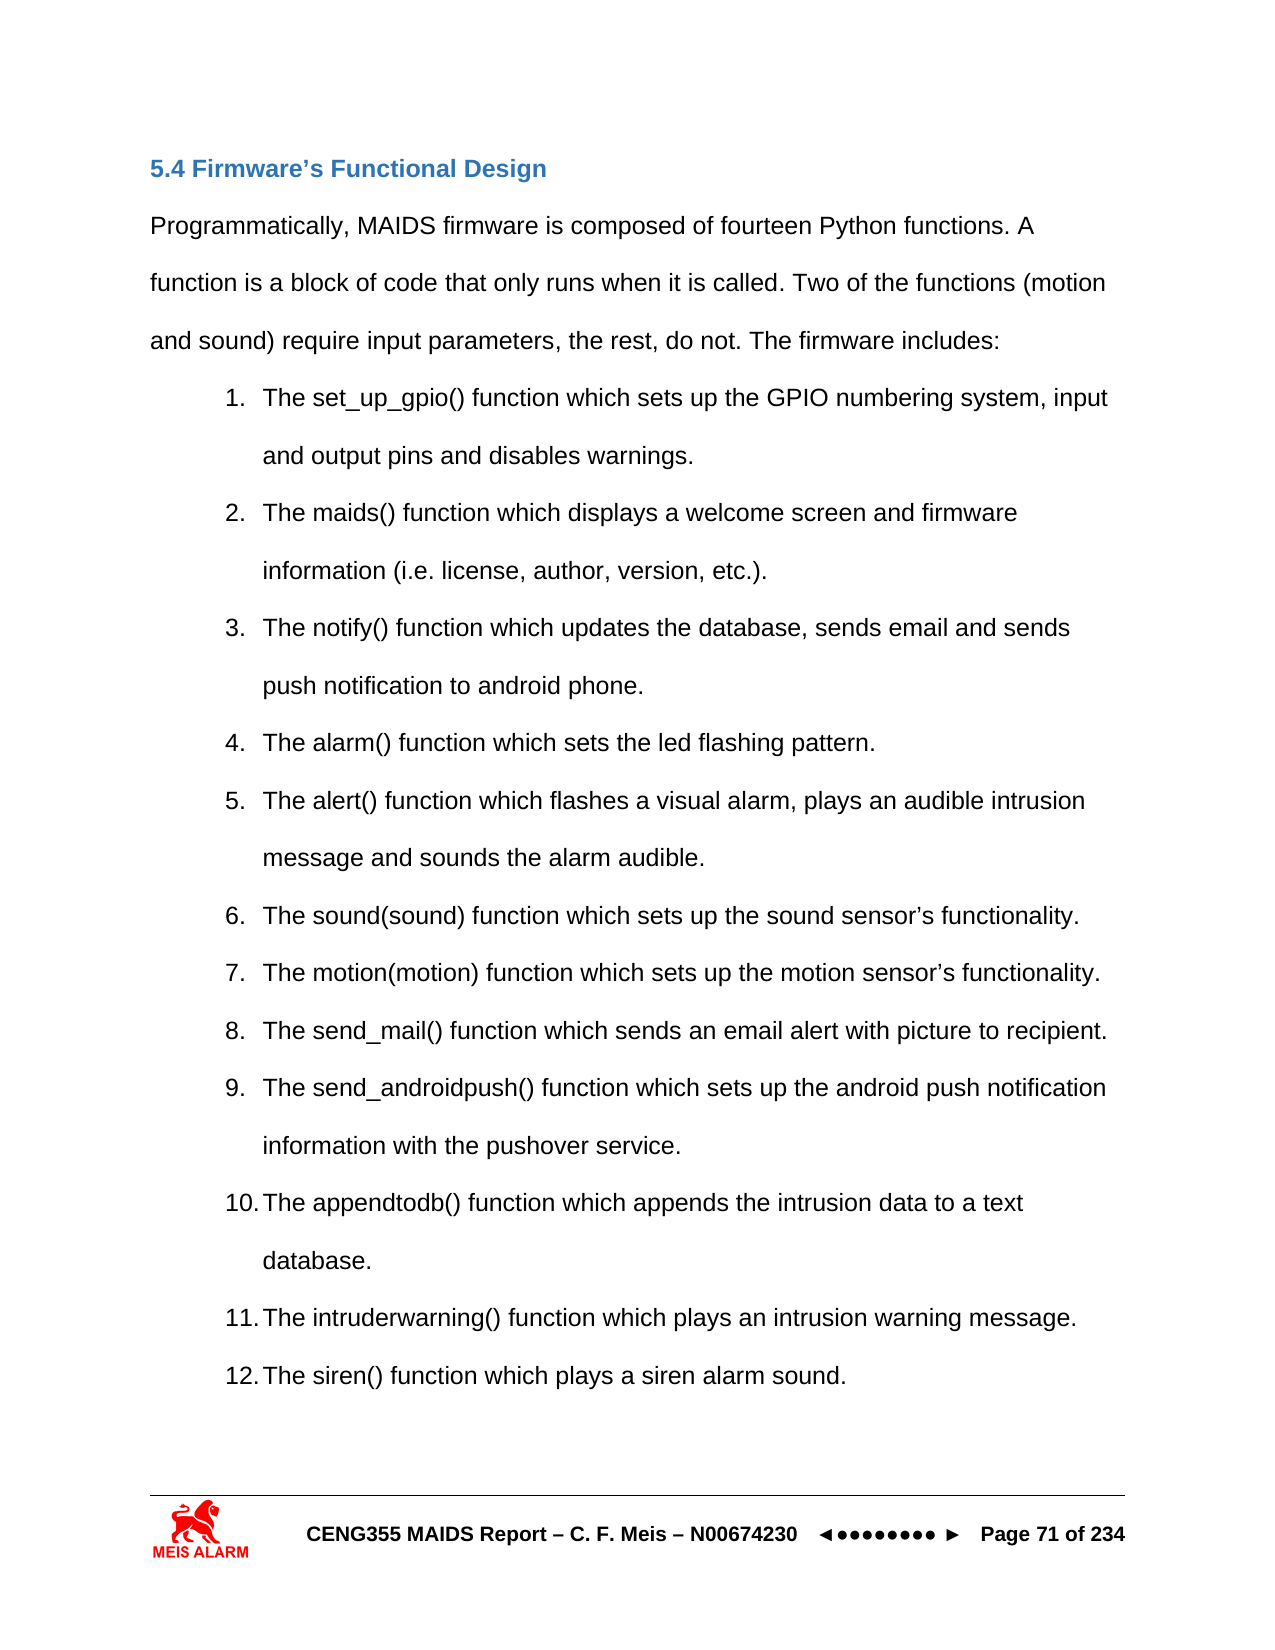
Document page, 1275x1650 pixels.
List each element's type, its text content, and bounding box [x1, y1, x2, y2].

picture [150, 1498, 253, 1561]
list The intruderwarning() function which plays an intrusion warning message. [225, 1303, 1125, 1332]
list The send_mail() function which sends an email alert with picture to recipient. [225, 1016, 1125, 1045]
list The set_up_gpio() function which sets up the GPIO numbering system, input and output pins and disables warnings. [225, 383, 1125, 470]
list The siren() function which plays a siren alarm sound. [225, 1361, 1125, 1390]
list The notify() function which updates the database, sends email and sends push notification to android phone. [225, 613, 1125, 700]
list The alert() function which flashes a visual alarm, plays an audible intrusion message and sounds the alarm audible. [225, 786, 1125, 872]
list The maids() function which displays a welcome screen and firmware information (i.e. license, author, version, etc.). [225, 498, 1125, 585]
list The appendtodb() function which appends the intrusion data to a text database. [225, 1188, 1125, 1275]
text Programmatically, MAIDS firmware is composed of fourteen Python functions. A function is a block of code that only runs when it is called. Two of the functions (motion and sound) require input parameters, the rest, do not. The firmware includes: [150, 211, 1125, 355]
subtitle 5.4 Firmware’s Functional Design [150, 154, 1125, 183]
list The sound(sound) function which sets up the sound sensor’s functionality. [225, 901, 1125, 930]
list The alarm() function which sets the led flashing pattern. [225, 728, 1125, 757]
list The motion(motion) function which sets up the motion sensor’s functionality. [225, 958, 1125, 987]
list The send_androidpush() function which sets up the android push notification information with the pushover service. [225, 1073, 1125, 1160]
